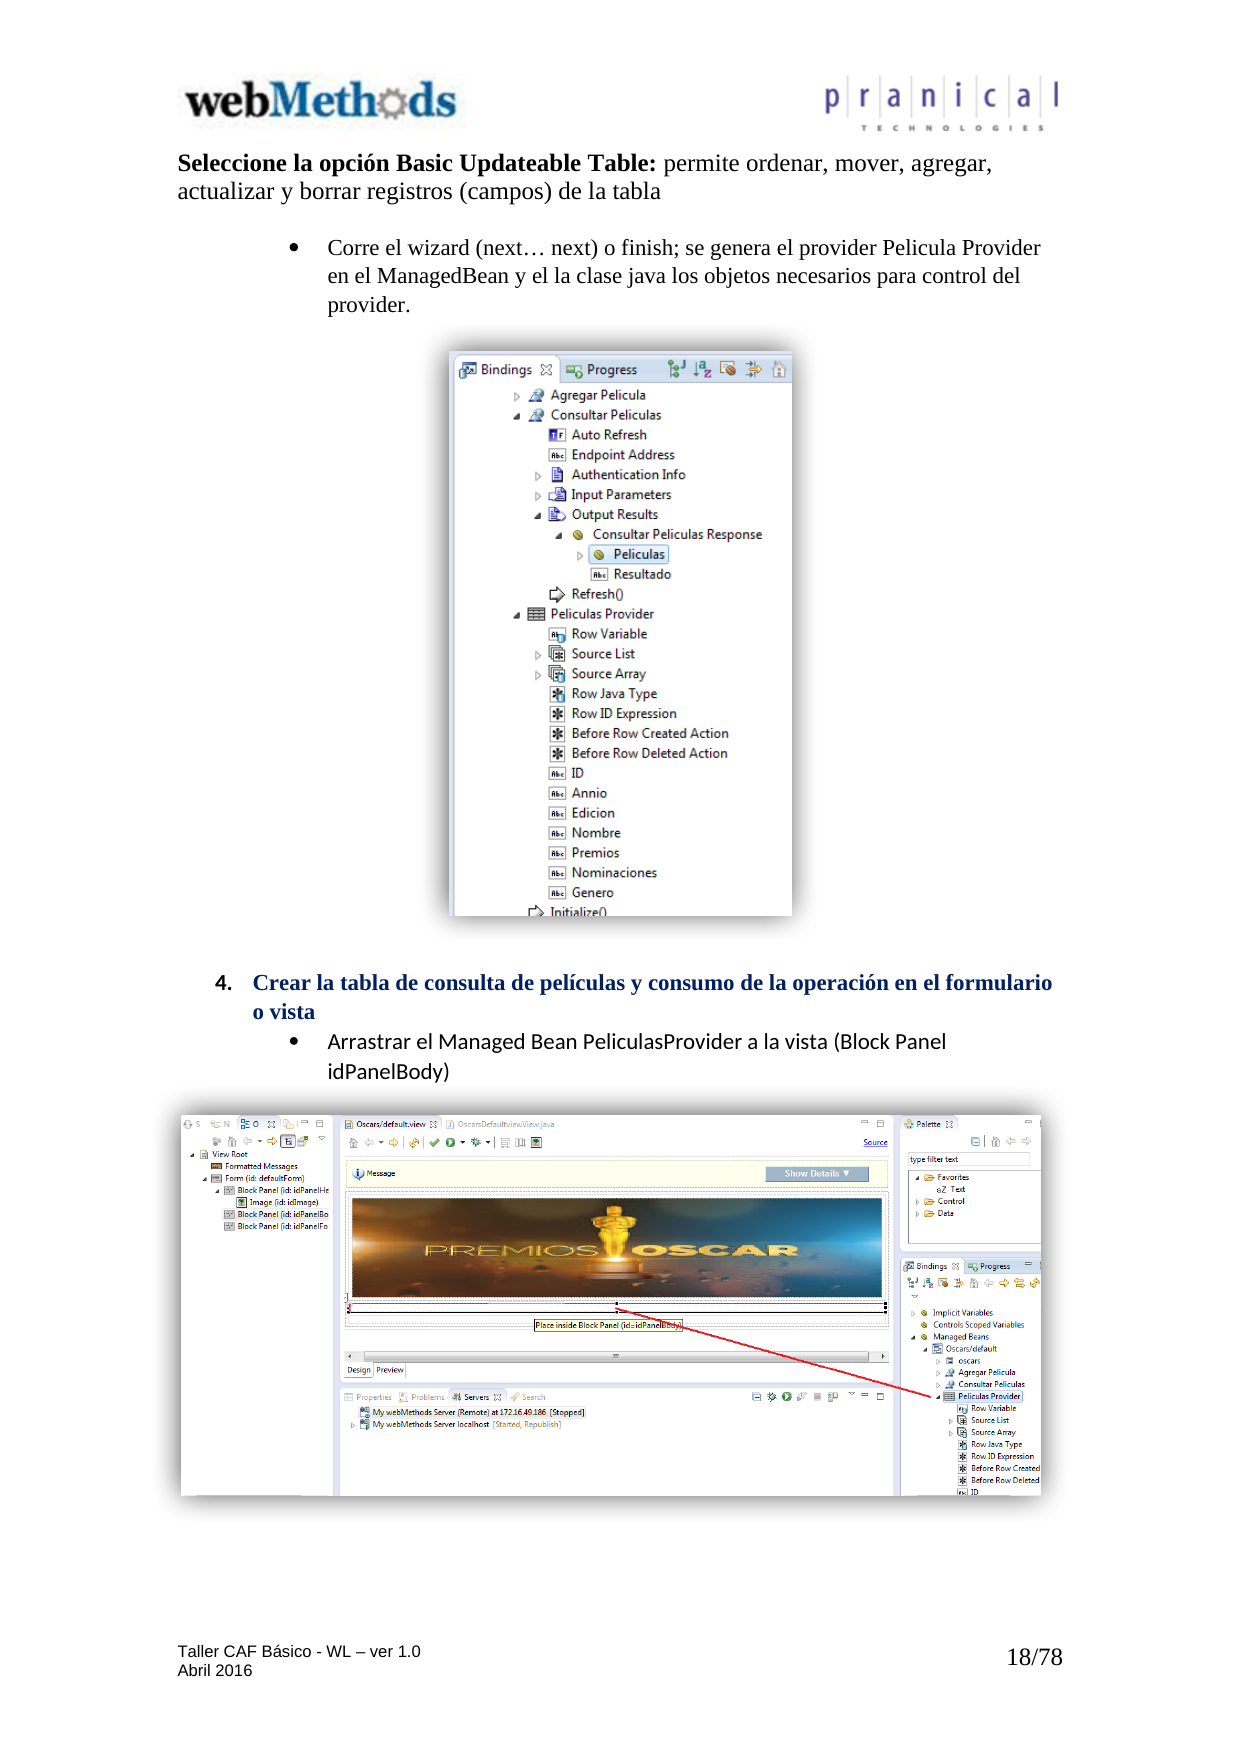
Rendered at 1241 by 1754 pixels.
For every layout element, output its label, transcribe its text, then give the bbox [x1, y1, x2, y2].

list Crear la tabla de consulta de películas y consumo de la operación en el formulario o vista [215, 968, 1063, 1025]
picture [449, 351, 792, 916]
picture [177, 73, 472, 136]
picture [822, 73, 1063, 136]
list Corre el wizard (next… next) o finish; se genera el provider Pelicula Provider en el ManagedBean y el la clase java los objetos necesarios para control del provider. [290, 234, 1063, 317]
list Arrastrar el Managed Bean PeliculasProvider a la vista (Block Panel idPanelBody) [290, 1027, 1063, 1085]
text Seleccione la opción Basic Updateable Table: permite ordenar, mover, agregar, actualizar y borrar registros (campos) de la tabla [177, 148, 1063, 205]
picture [181, 1115, 1041, 1496]
